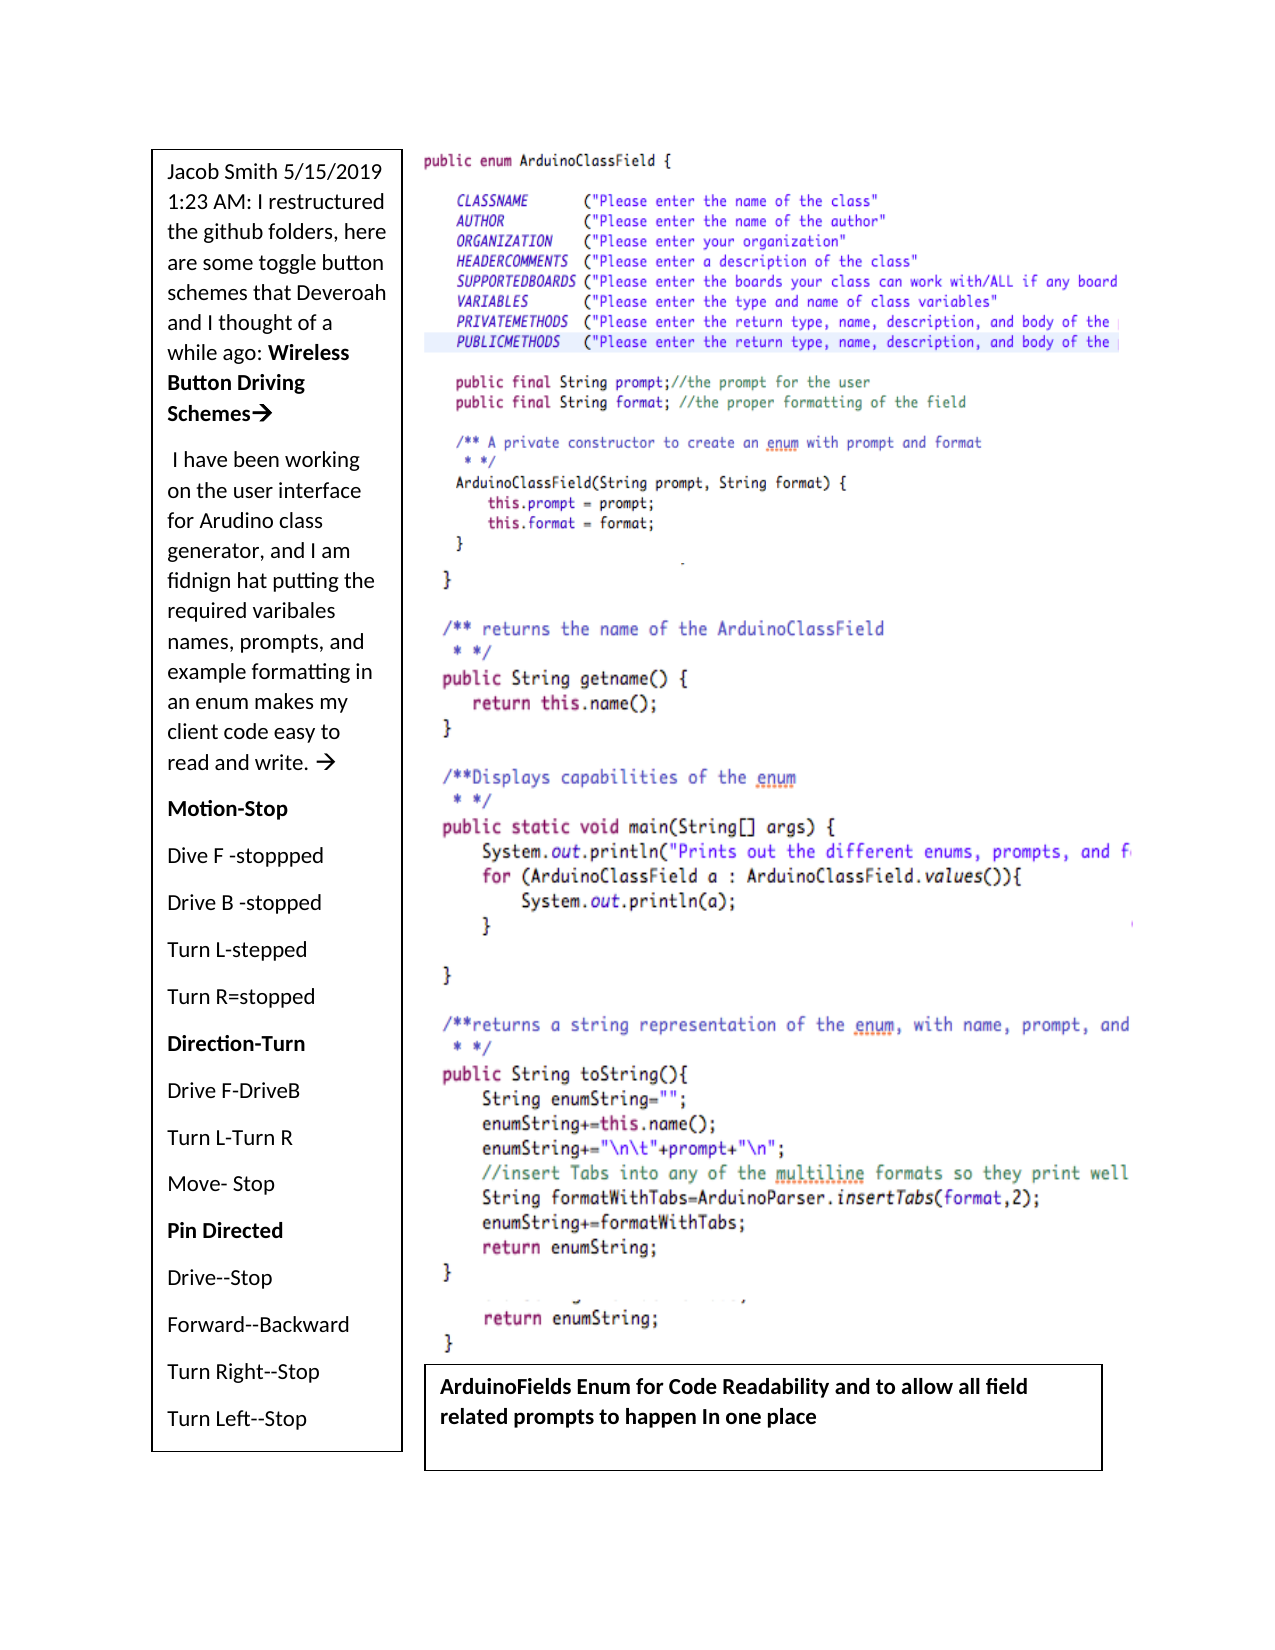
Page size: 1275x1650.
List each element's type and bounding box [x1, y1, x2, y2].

picture [436, 563, 1133, 1371]
picture [422, 150, 1119, 562]
